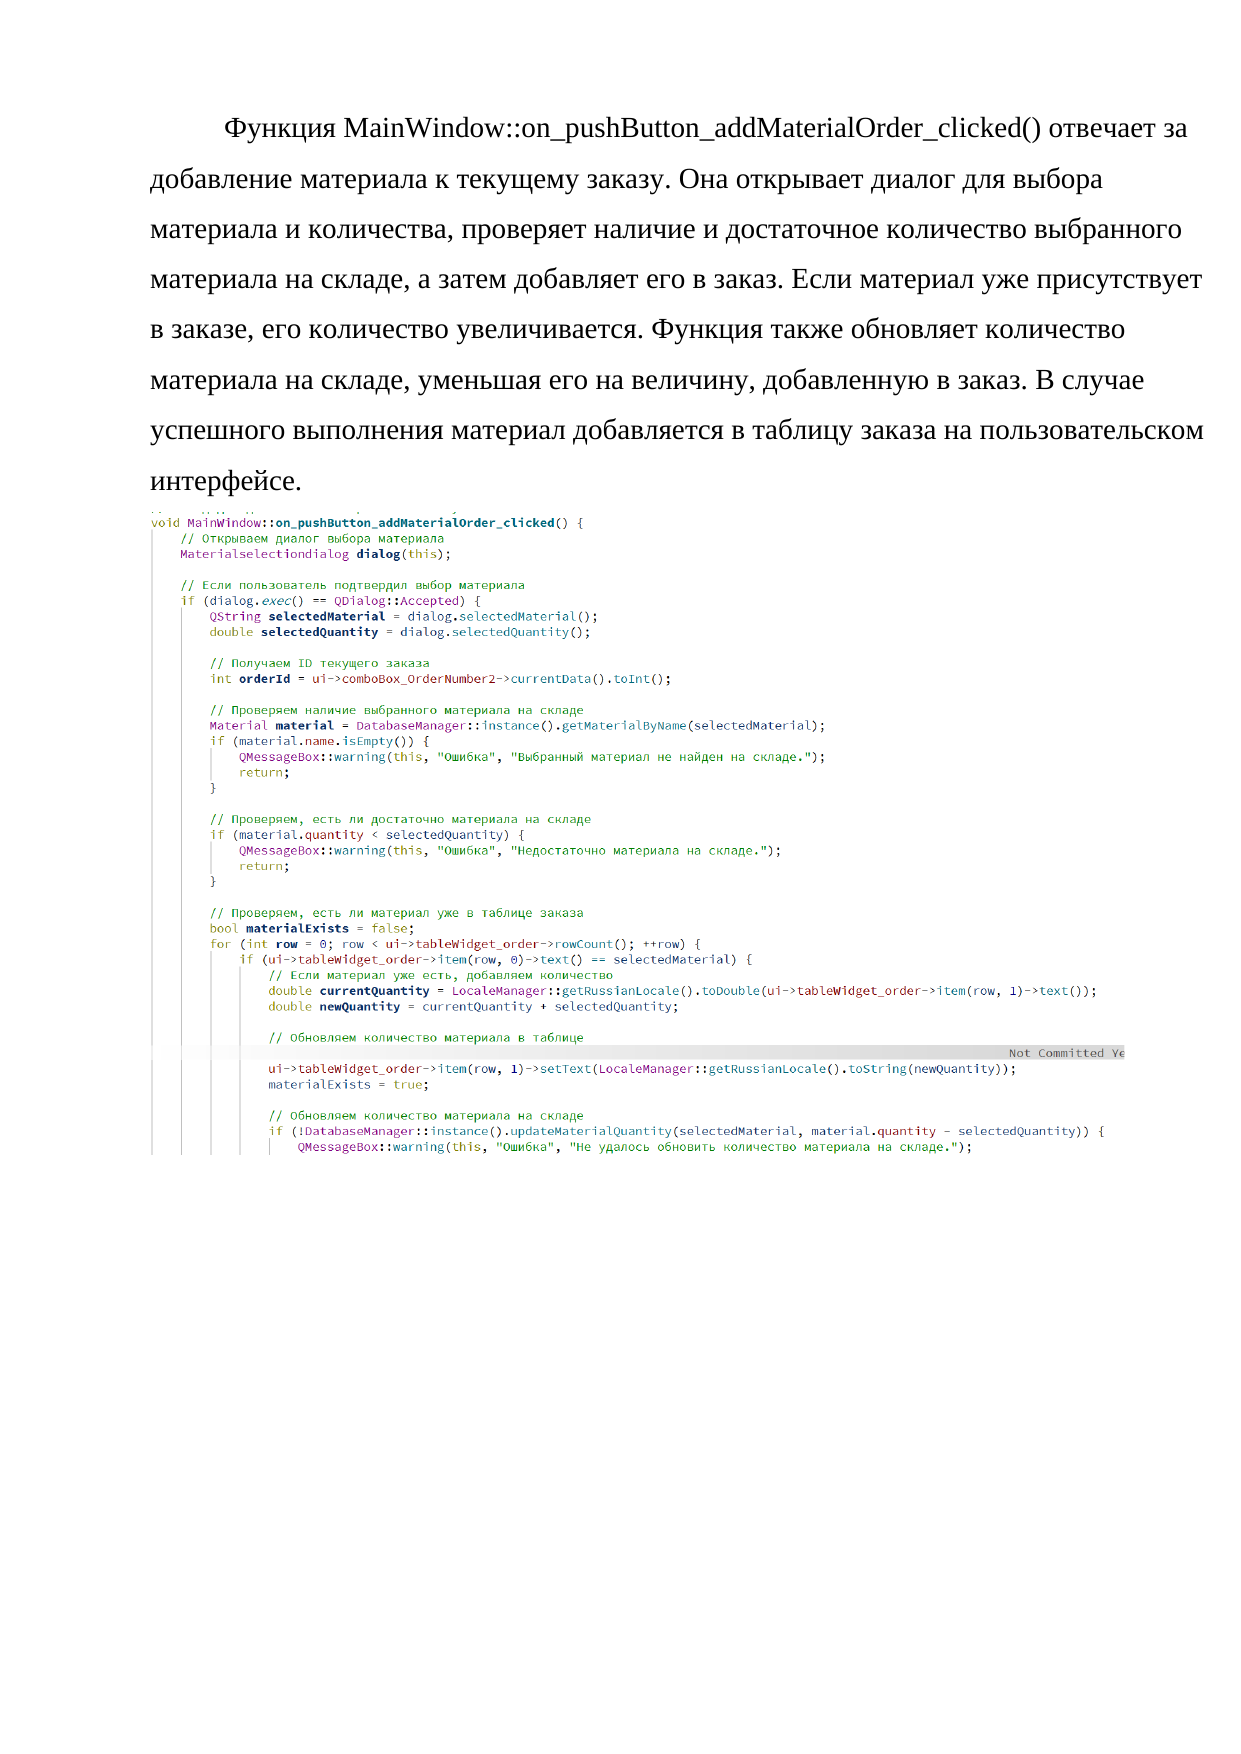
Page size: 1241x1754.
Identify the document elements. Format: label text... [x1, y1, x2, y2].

picture [150, 512, 1125, 1155]
